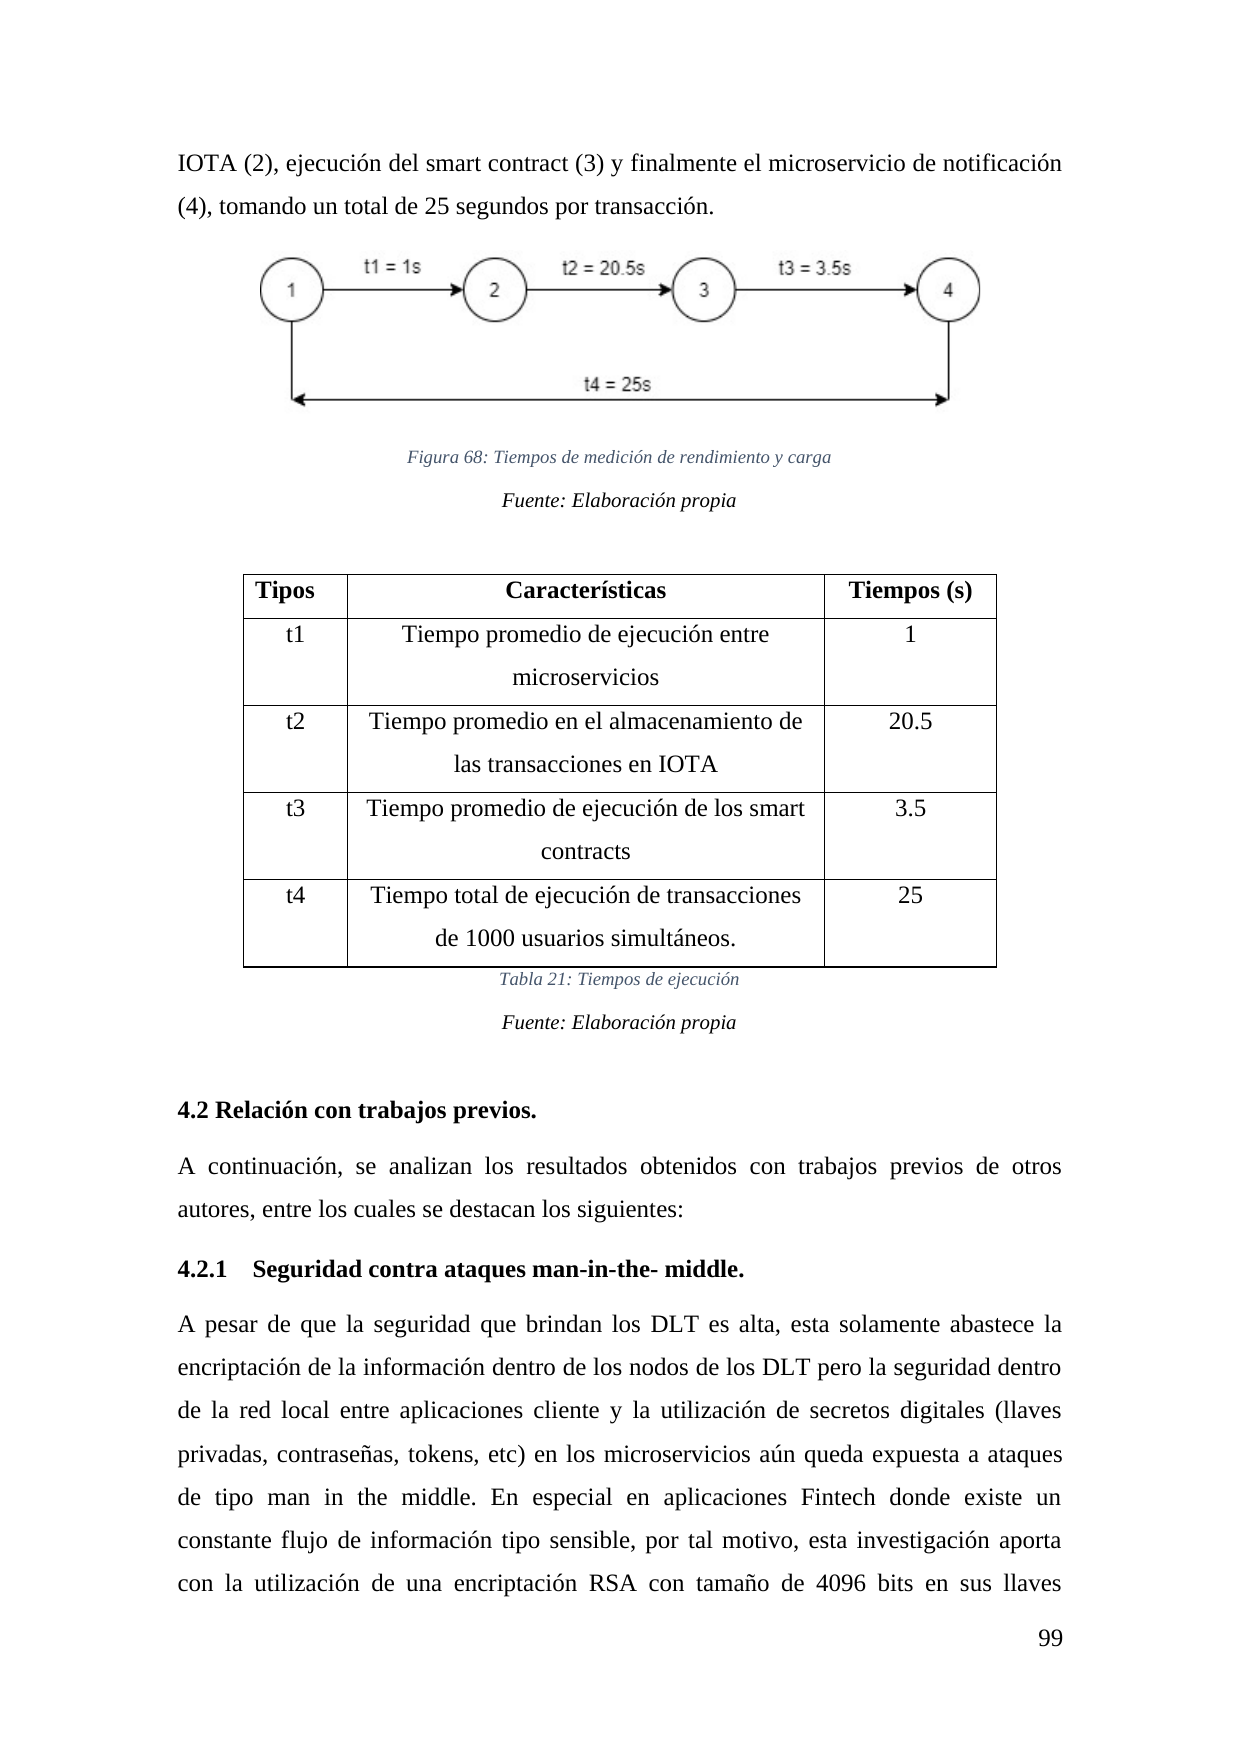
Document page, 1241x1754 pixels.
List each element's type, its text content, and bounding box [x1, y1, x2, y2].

table_cell 20.5 [825, 706, 996, 792]
text Tabla : Tiempos de ejecución [177, 967, 1063, 989]
table_cell t1 [244, 619, 347, 705]
table_cell Tiempo promedio de ejecución de los smart contracts [348, 793, 824, 879]
table_header Características [348, 575, 824, 618]
table_cell Tiempo promedio en el almacenamiento de las transacciones en IOTA [348, 706, 824, 792]
table_cell 25 [825, 880, 996, 966]
picture [260, 250, 980, 415]
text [177, 148, 1063, 219]
table_cell 3.5 [825, 793, 996, 879]
table_cell t3 [244, 793, 347, 879]
table_cell Tiempo total de ejecución de transacciones de 1000 usuarios simultáneos. [348, 880, 824, 966]
table_header Tipos [244, 575, 347, 618]
list Seguridad contra ataques man-in-the- middle. [177, 1254, 1063, 1282]
text Fuente: Elaboración propia [177, 1010, 1063, 1034]
table_cell t2 [244, 706, 347, 792]
text A continuación, se analizan los resultados obtenidos con trabajos previos de otros autores, entre los cuales se destacan los siguientes: [177, 1151, 1063, 1223]
table_cell t4 [244, 880, 347, 966]
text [177, 1309, 1063, 1597]
table_header Tiempos (s) [825, 575, 996, 618]
table_cell Tiempo promedio de ejecución entre microservicios [348, 619, 824, 705]
list Relación con trabajos previos. [177, 1095, 1063, 1124]
table_cell 1 [825, 619, 996, 705]
text Figura : Tiempos de medición de rendimiento y carga [177, 446, 1063, 468]
text Fuente: Elaboración propia [177, 488, 1063, 512]
